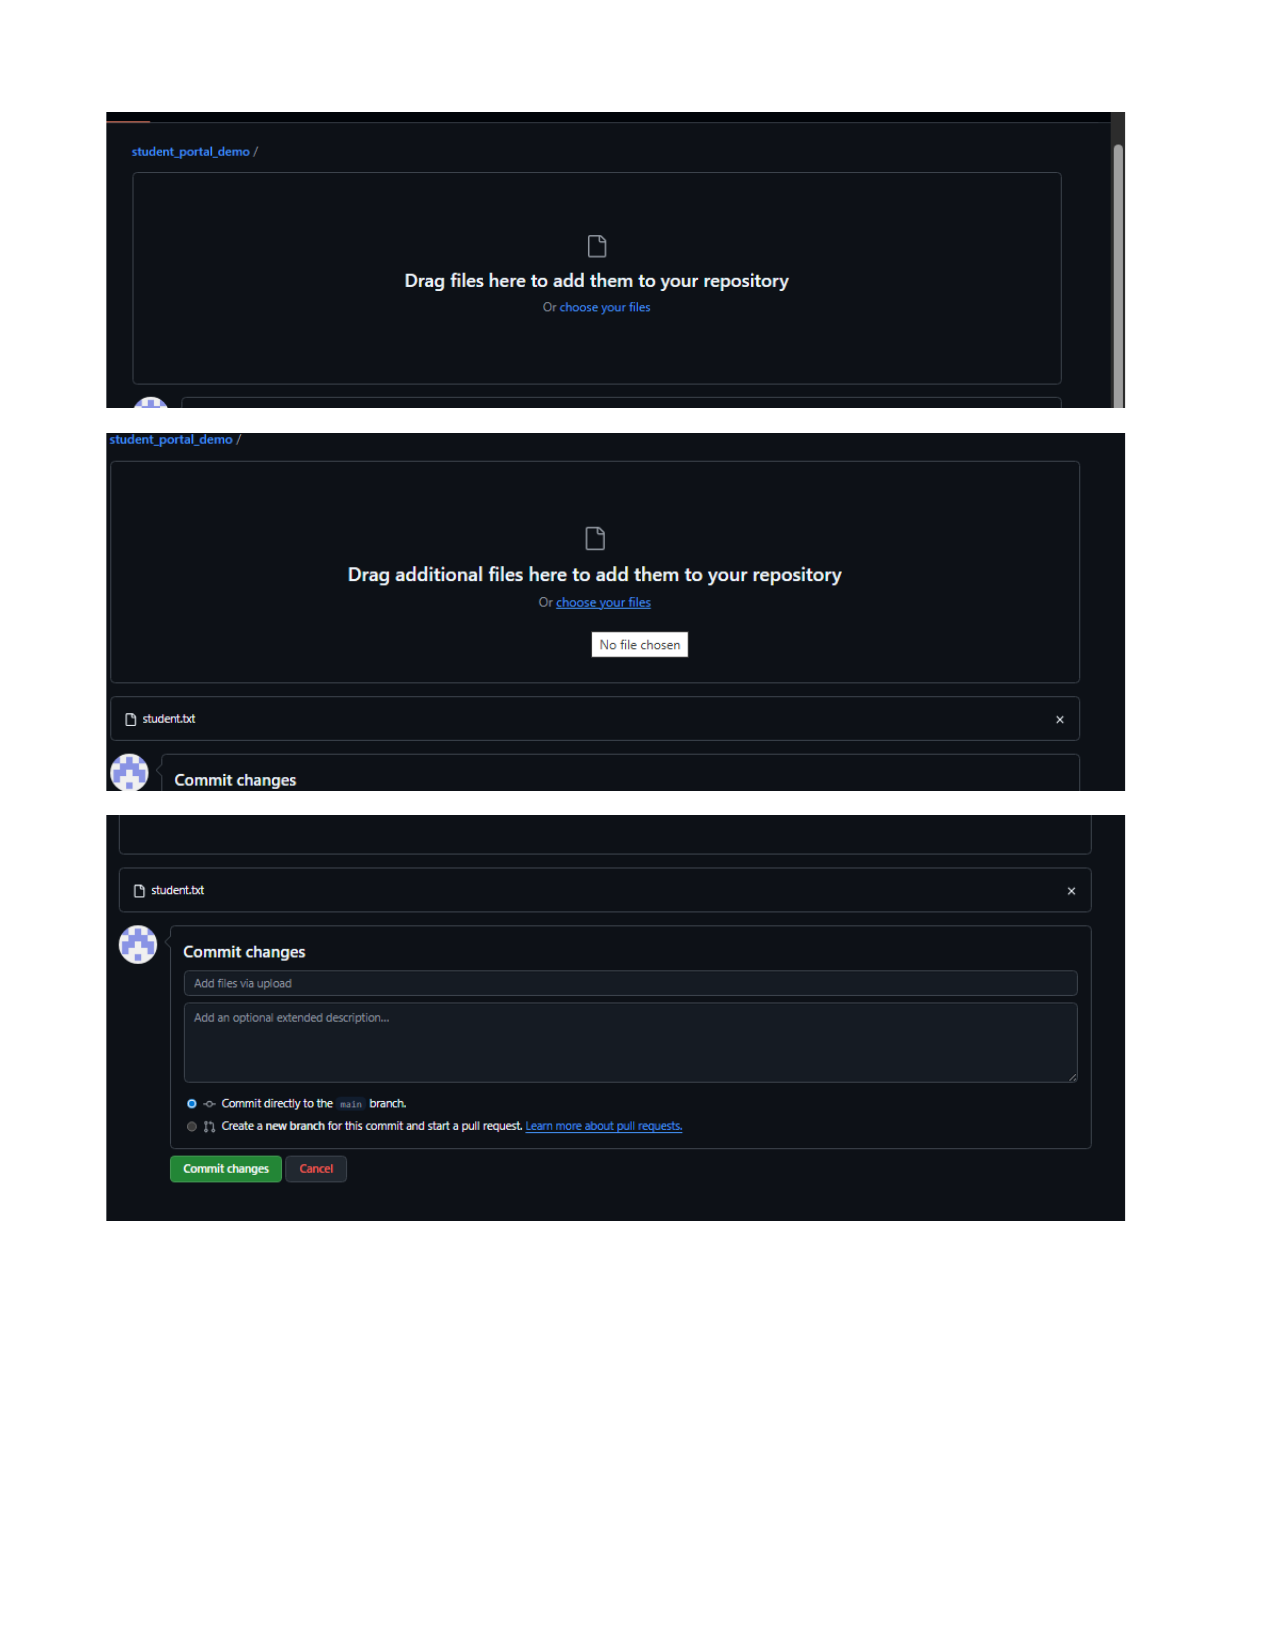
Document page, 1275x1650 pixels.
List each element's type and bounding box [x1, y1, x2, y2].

picture [106, 112, 1125, 408]
picture [106, 815, 1125, 1221]
picture [106, 433, 1125, 791]
